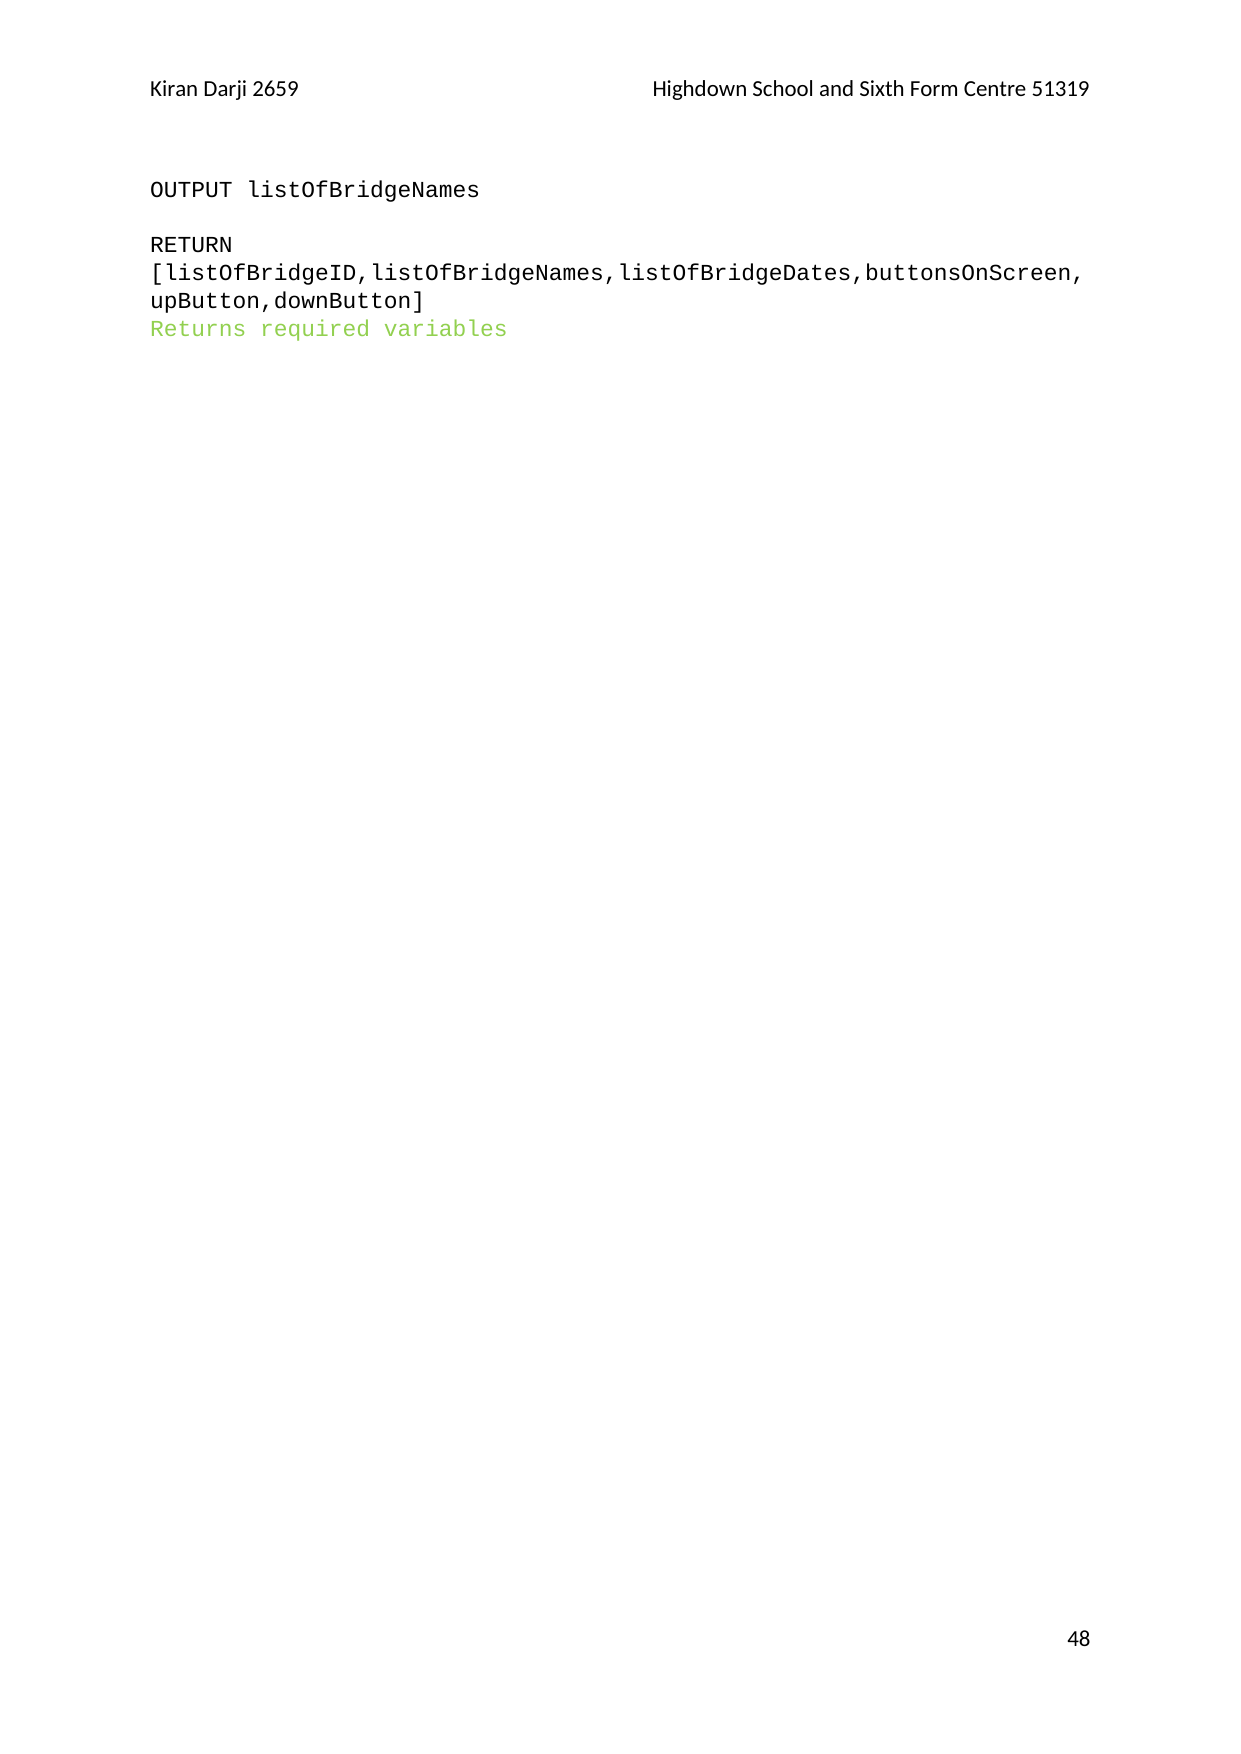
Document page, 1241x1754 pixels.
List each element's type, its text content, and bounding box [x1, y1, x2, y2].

text Returns required variables [150, 317, 1090, 343]
text RETURN [listOfBridgeID,listOfBridgeNames,listOfBridgeDates,buttonsOnScreen,upButton,downButton] [150, 234, 1090, 316]
text OUTPUT listOfBridgeNames [150, 178, 1090, 204]
